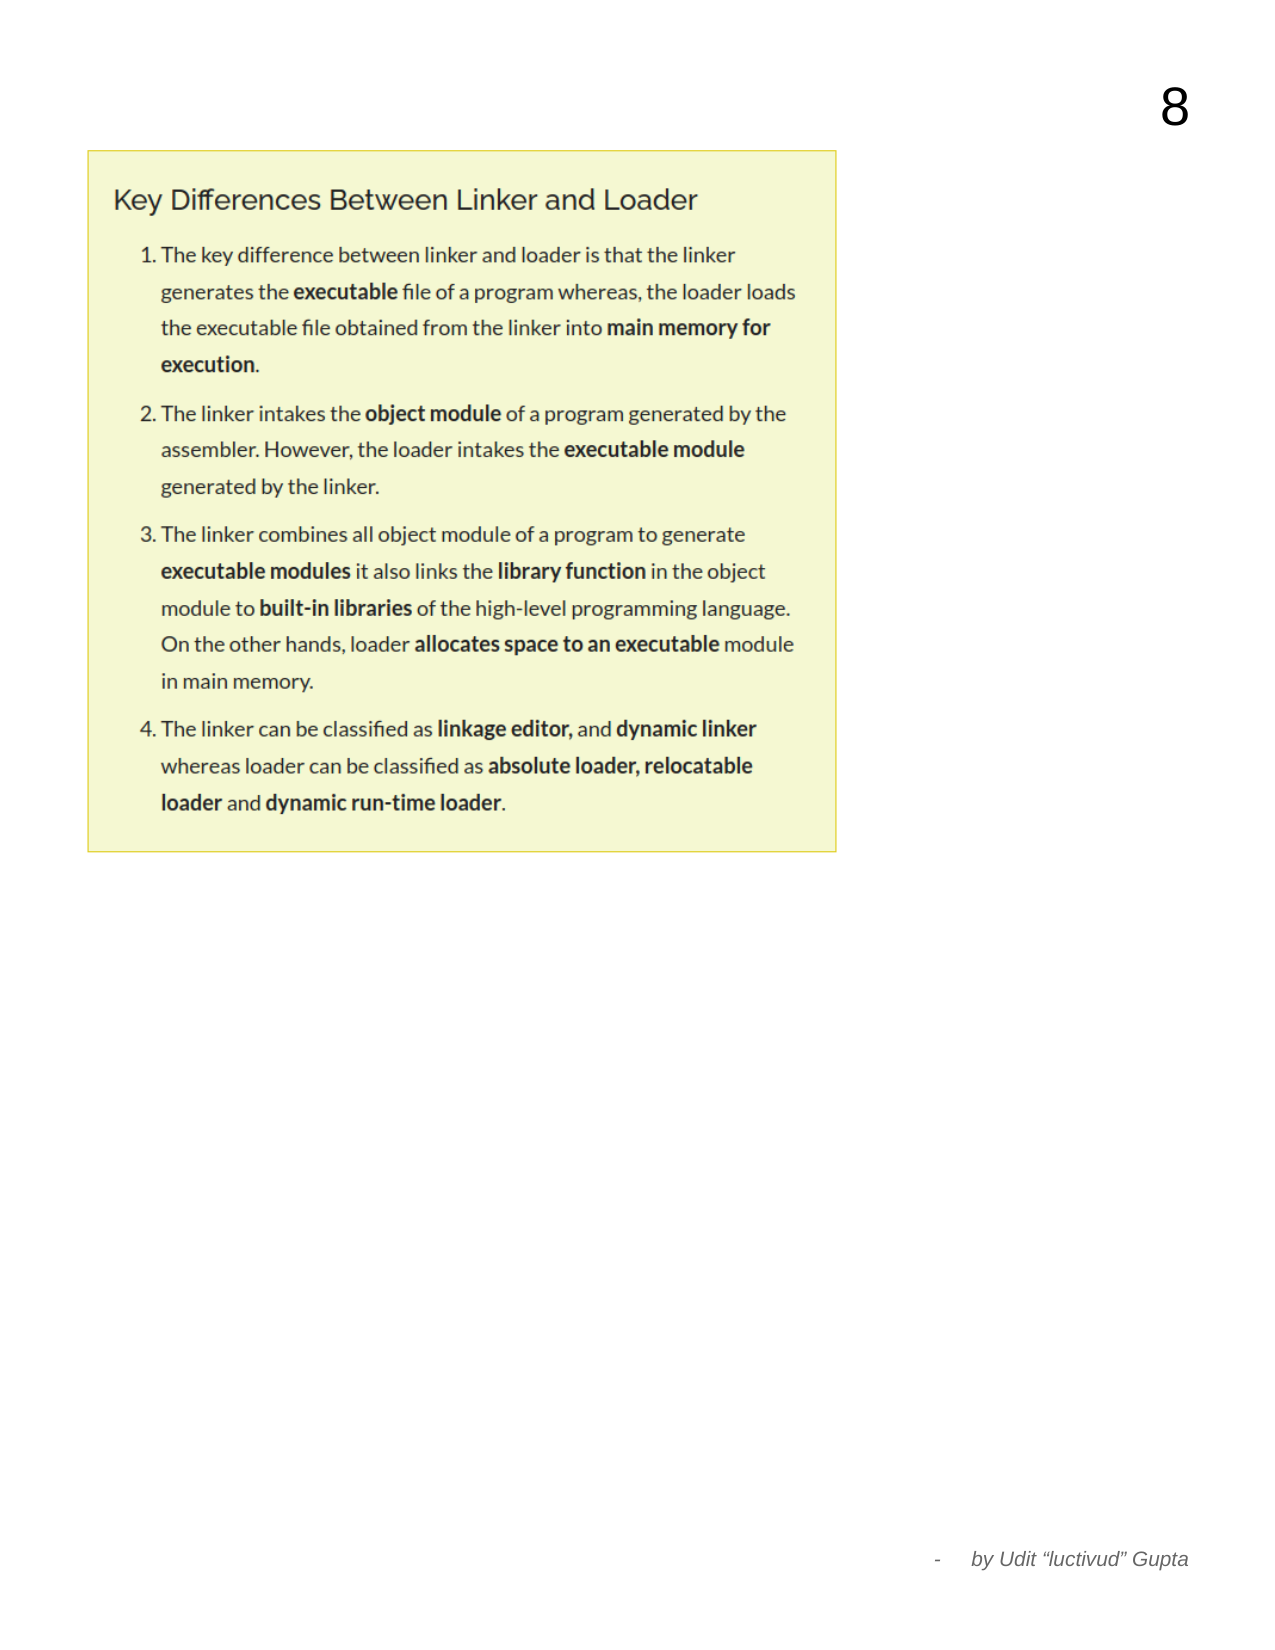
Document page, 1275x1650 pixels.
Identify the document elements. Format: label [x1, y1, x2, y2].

picture [84, 150, 839, 856]
